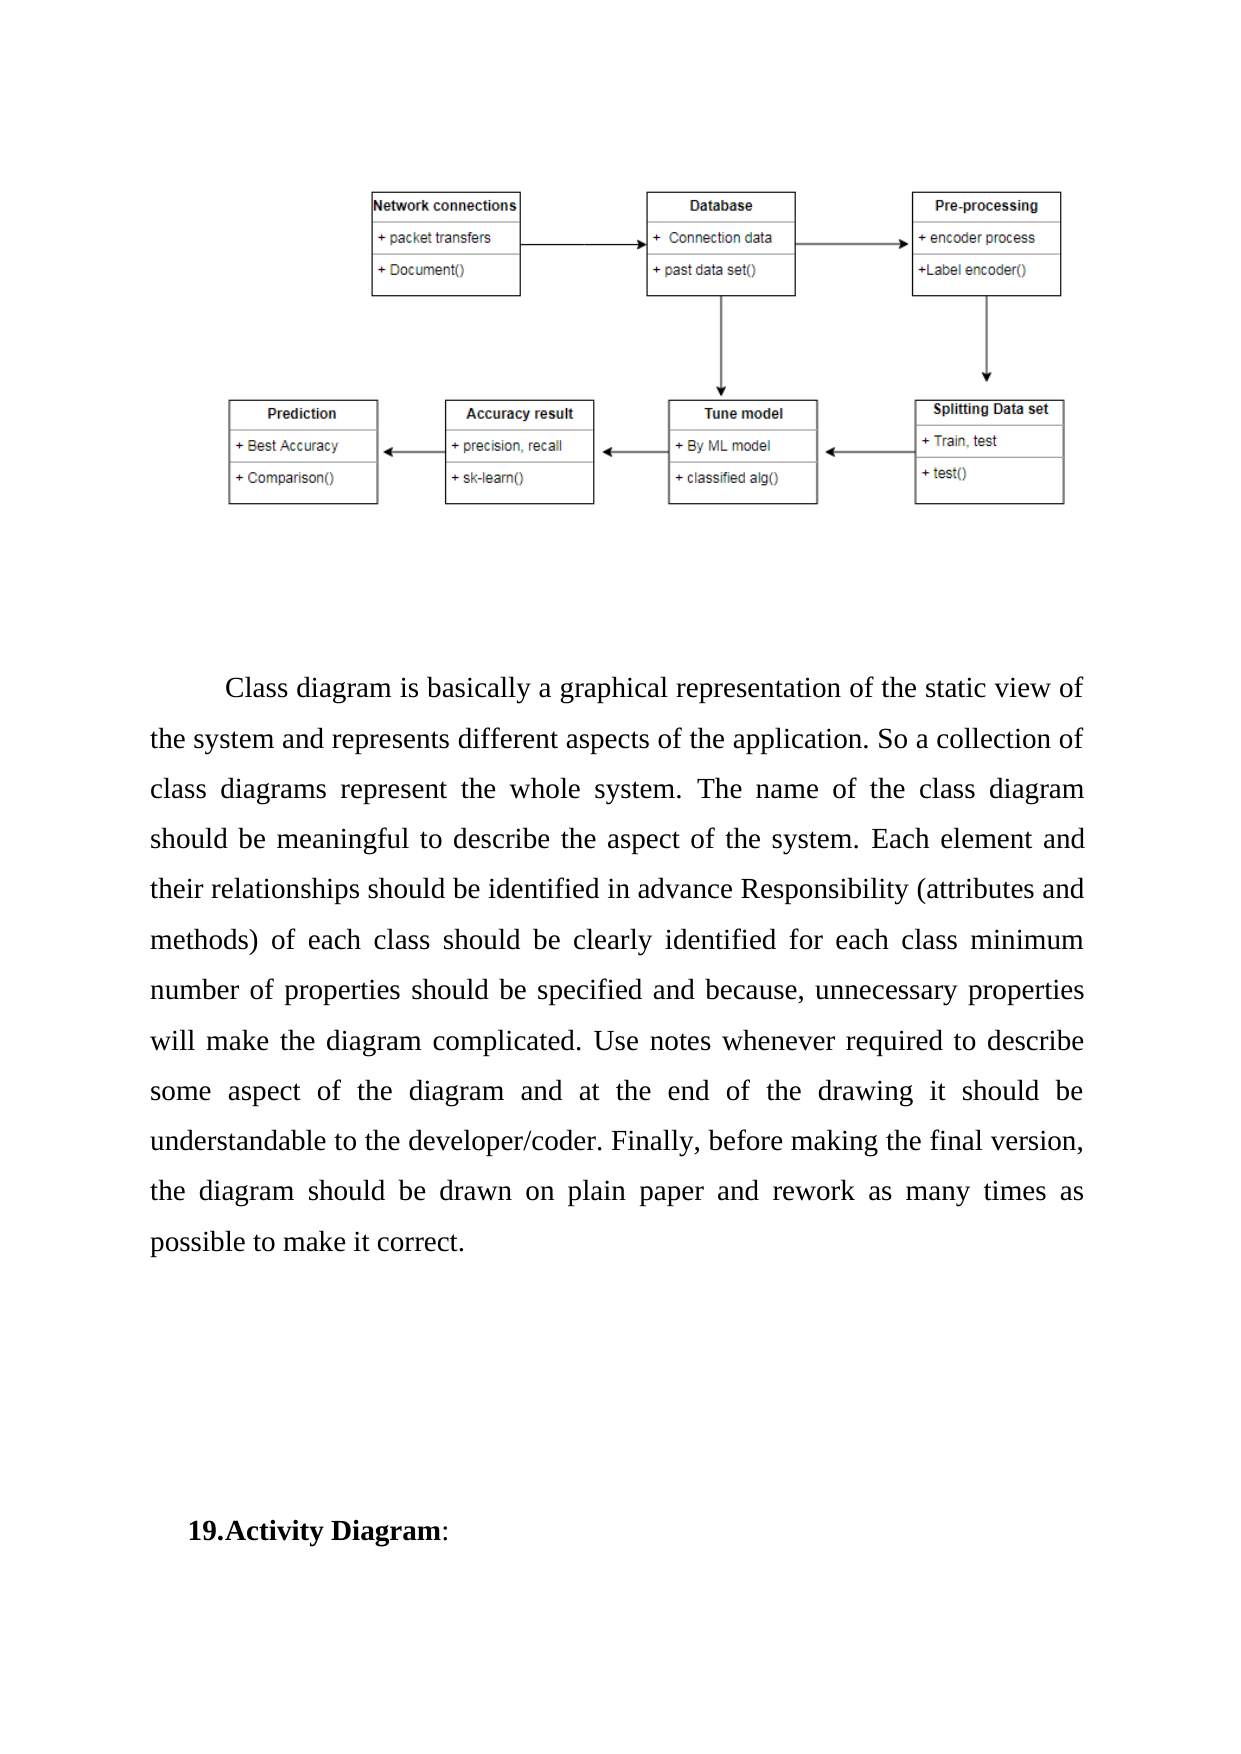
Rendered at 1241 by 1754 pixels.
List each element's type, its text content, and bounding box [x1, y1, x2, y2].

text Class diagram is basically a graphical representation of the static view of the system and represents different aspects of the application. So a collection of class diagrams represent the whole system. The name of the class diagram should be meaningful to describe the aspect of the system. Each element and their relationships should be identified in advance Responsibility (attributes and methods) of each class should be clearly identified for each class minimum number of properties should be specified and because, unnecessary properties will make the diagram complicated. Use notes whenever required to describe some aspect of the diagram and at the end of the drawing it should be understandable to the developer/coder. Finally, before making the final version, the diagram should be drawn on plain paper and rework as many times as possible to make it correct. [150, 670, 1085, 1257]
list Activity Diagram: [187, 1513, 1090, 1546]
picture [150, 150, 1091, 565]
